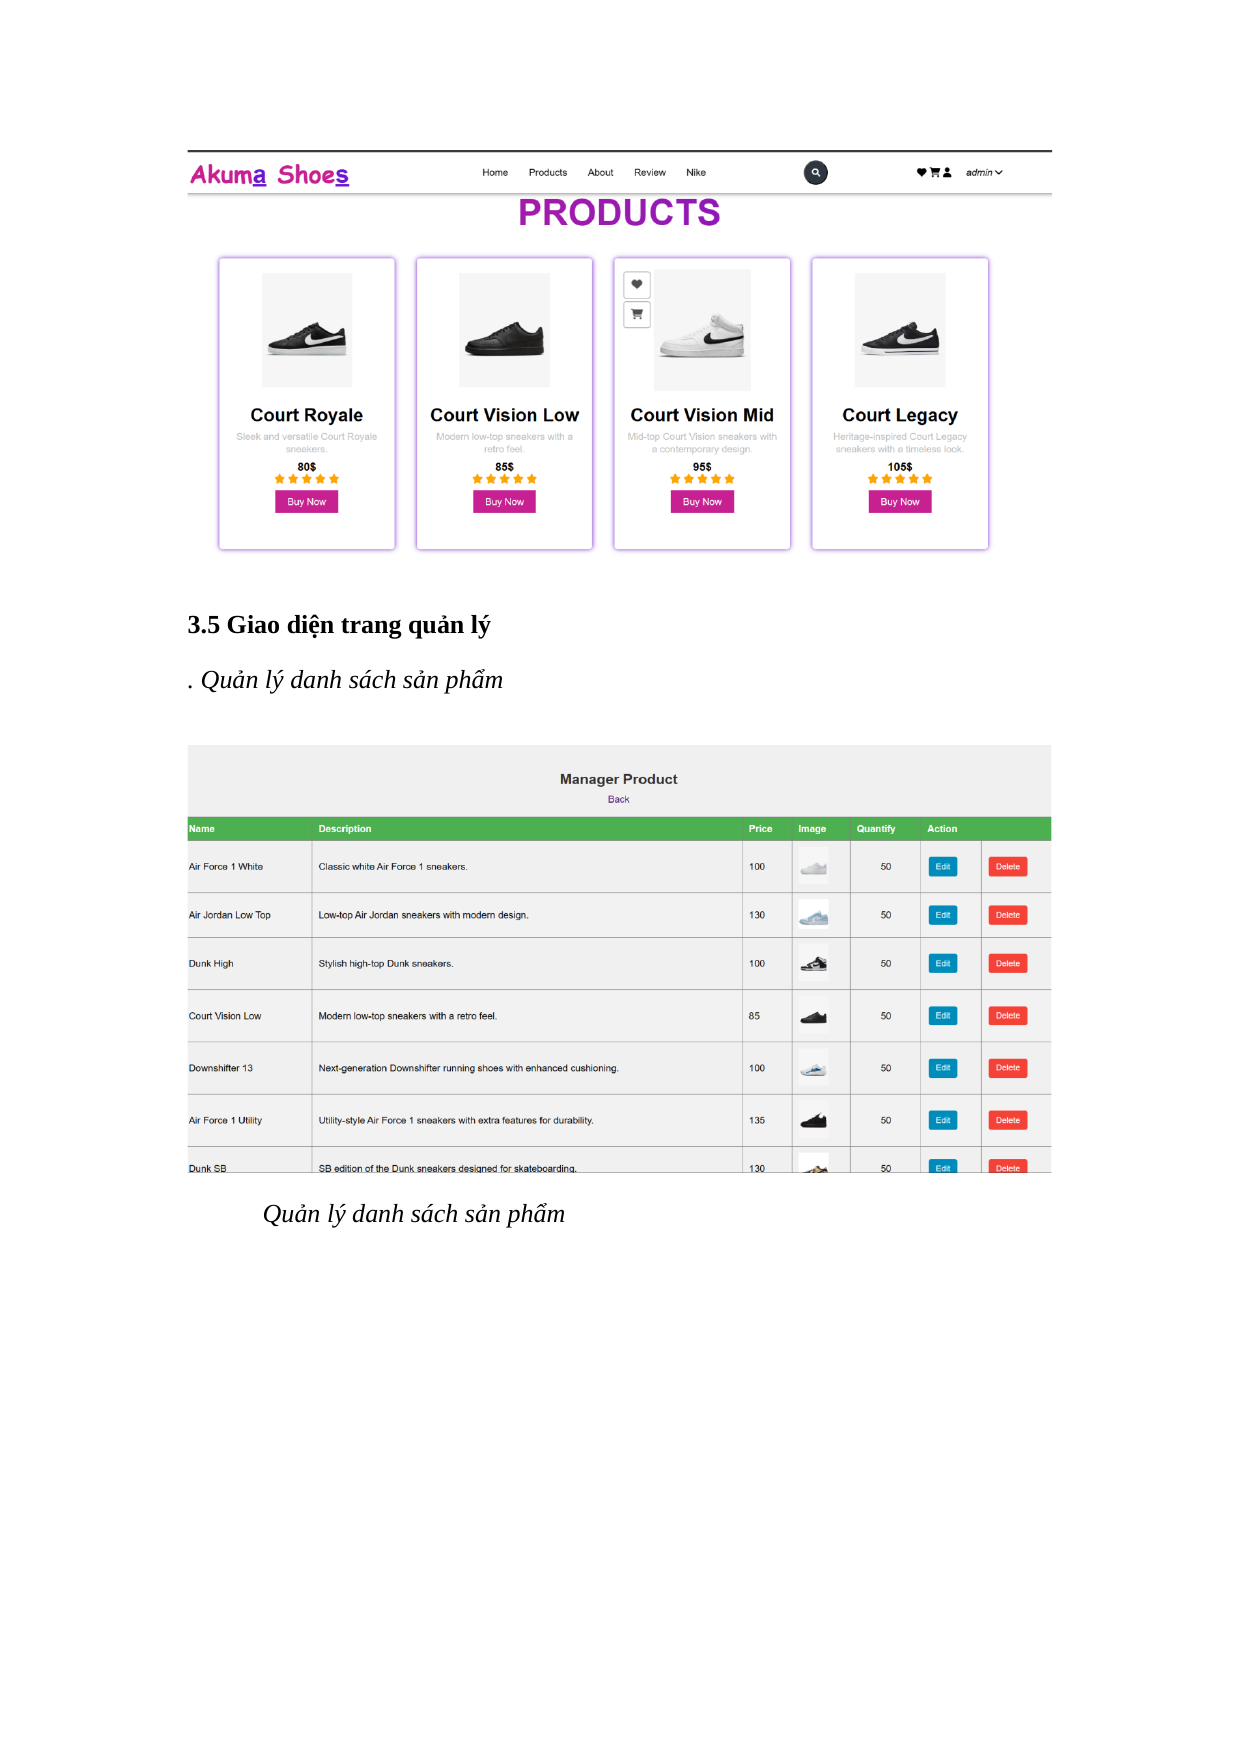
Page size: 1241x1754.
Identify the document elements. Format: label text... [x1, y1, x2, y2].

picture [187, 745, 1052, 1173]
picture [943, 1166, 950, 1173]
text 3.5 Giao diện trang quản lý [187, 609, 1053, 639]
picture [187, 150, 1053, 584]
text Quản lý danh sách sản phẩm [187, 1198, 1053, 1228]
text . Quản lý danh sách sản phẩm [187, 664, 1053, 694]
